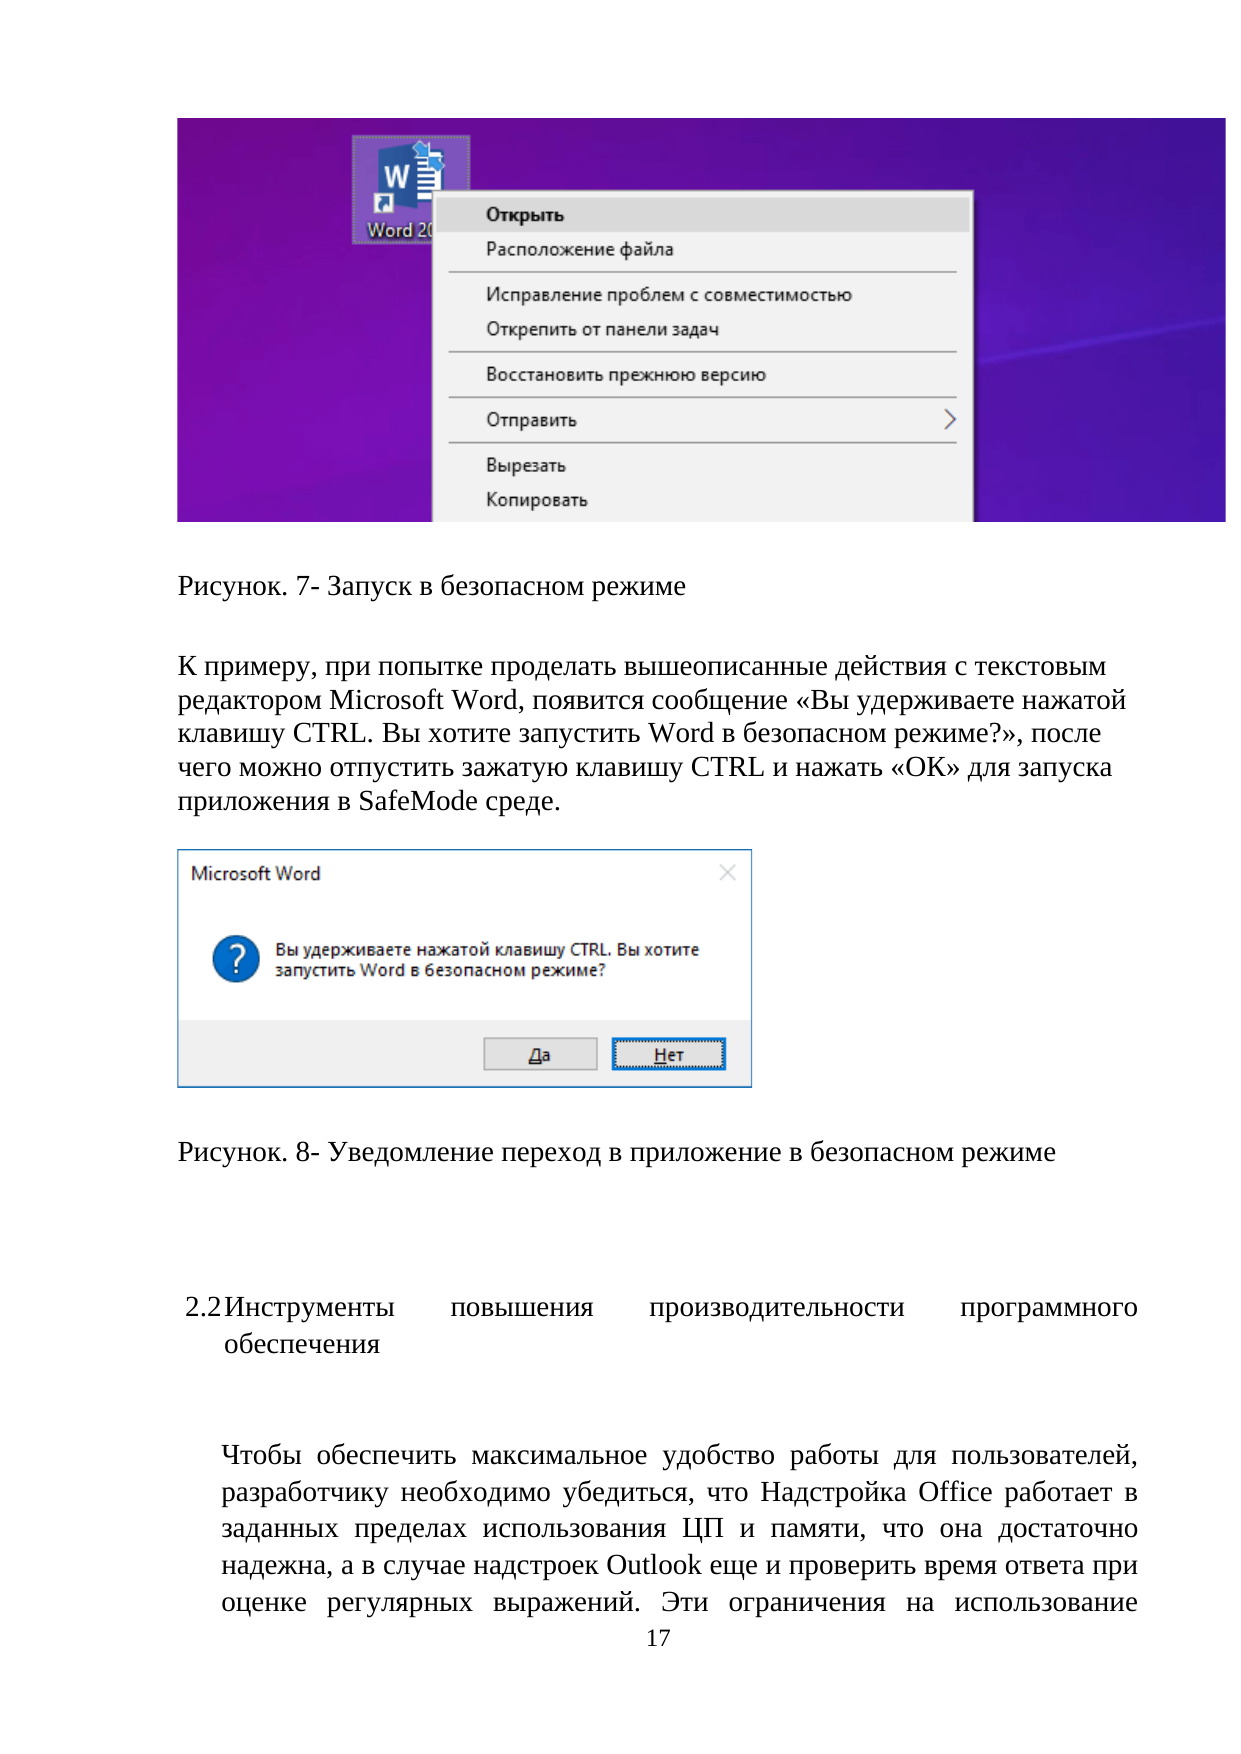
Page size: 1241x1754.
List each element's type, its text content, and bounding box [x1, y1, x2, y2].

text Рисунок. 8- Уведомление переход в приложение в безопасном режиме [177, 1134, 1152, 1168]
list Инструменты повышения производительности программного обеспечения [185, 1289, 1139, 1360]
picture [177, 118, 1226, 522]
text К примеру, при попытке проделать вышеописанные действия с текстовым редактором Microsoft Word, появится сообщение «Вы удерживаете нажатой клавишу CTRL. Вы хотите запустить Word в безопасном режиме?», после чего можно отпустить зажатую клавишу CTRL и нажать «ОК» для запуска приложения в SafeMode среде. [177, 648, 1152, 816]
text Рисунок. 7- Запуск в безопасном режиме [177, 568, 1152, 602]
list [221, 1437, 1139, 1618]
picture [177, 849, 753, 1088]
